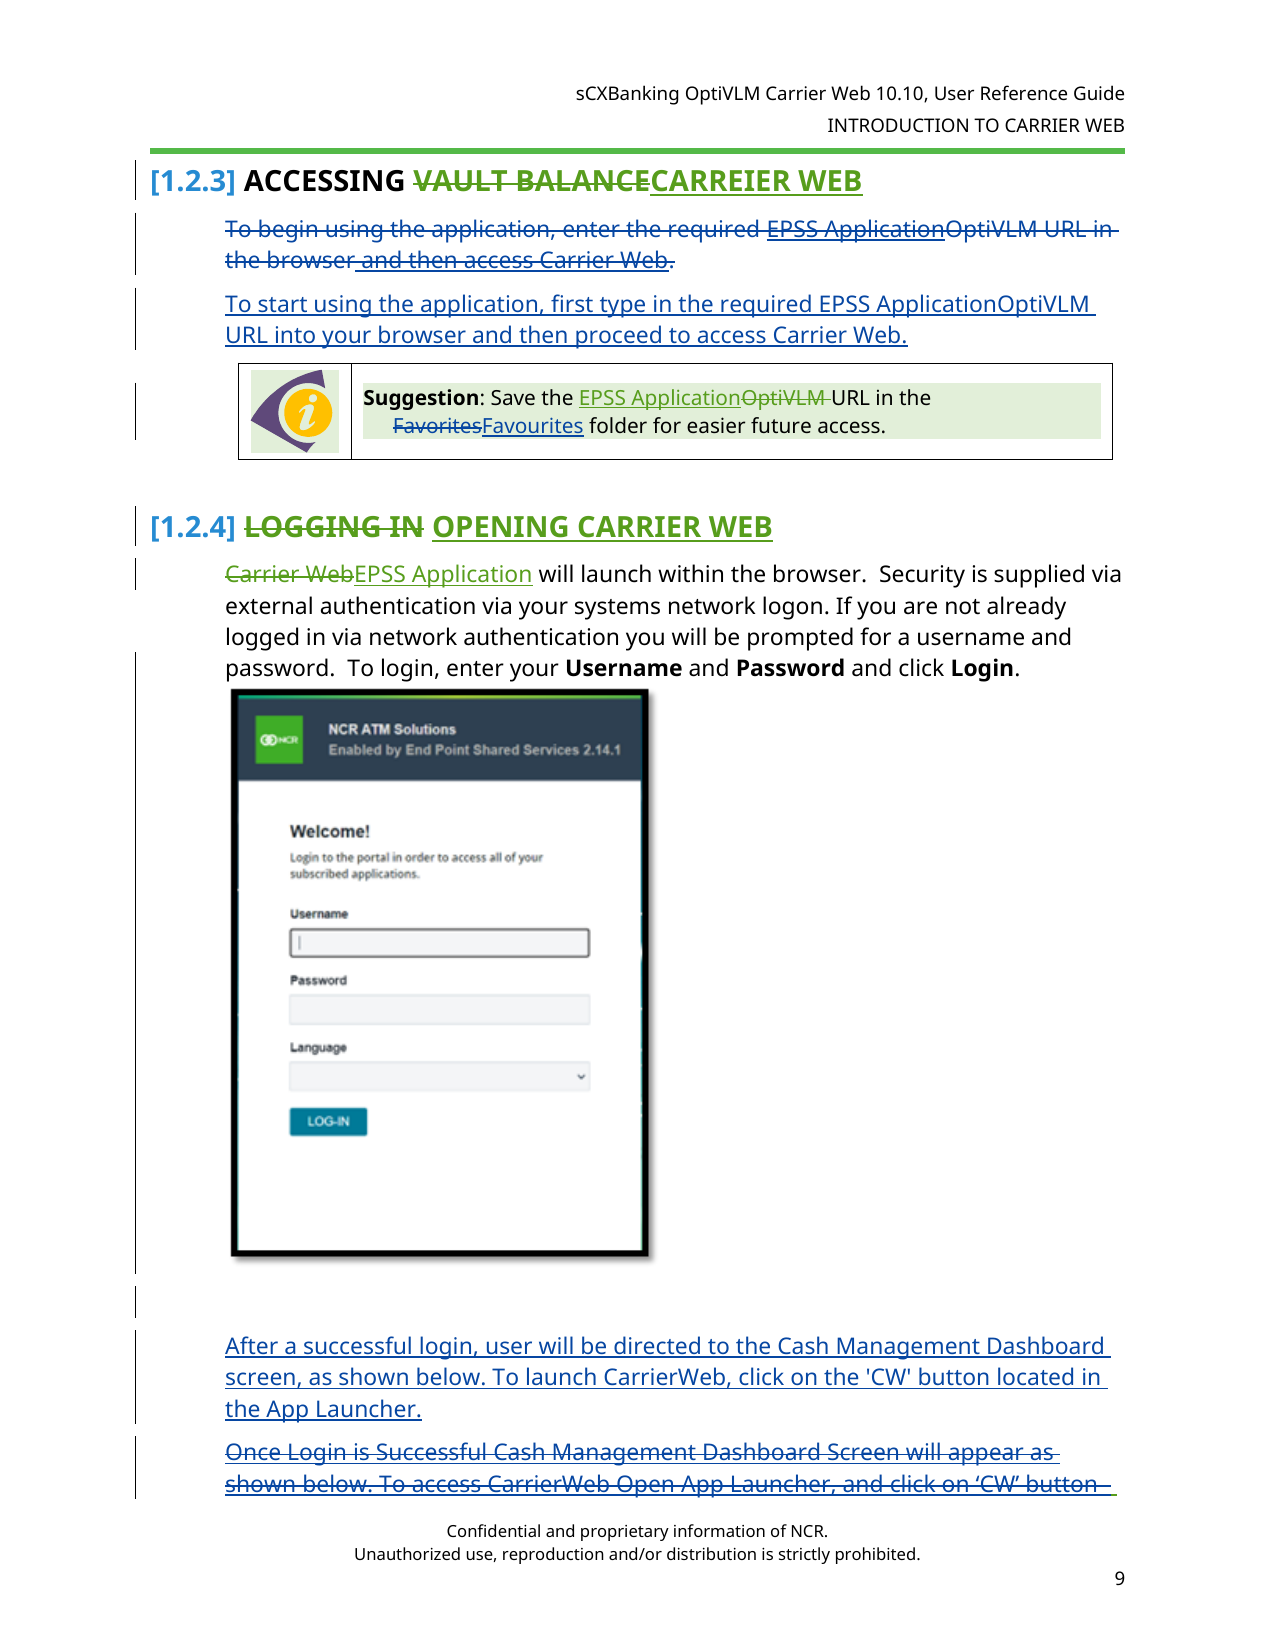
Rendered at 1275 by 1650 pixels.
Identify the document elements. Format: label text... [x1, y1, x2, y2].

subtitle ACCESSING [150, 160, 1098, 200]
picture [225, 683, 666, 1274]
table_header Suggestion: Save the URL in the folder for easier future access. [352, 364, 1112, 459]
table_header [239, 364, 351, 459]
